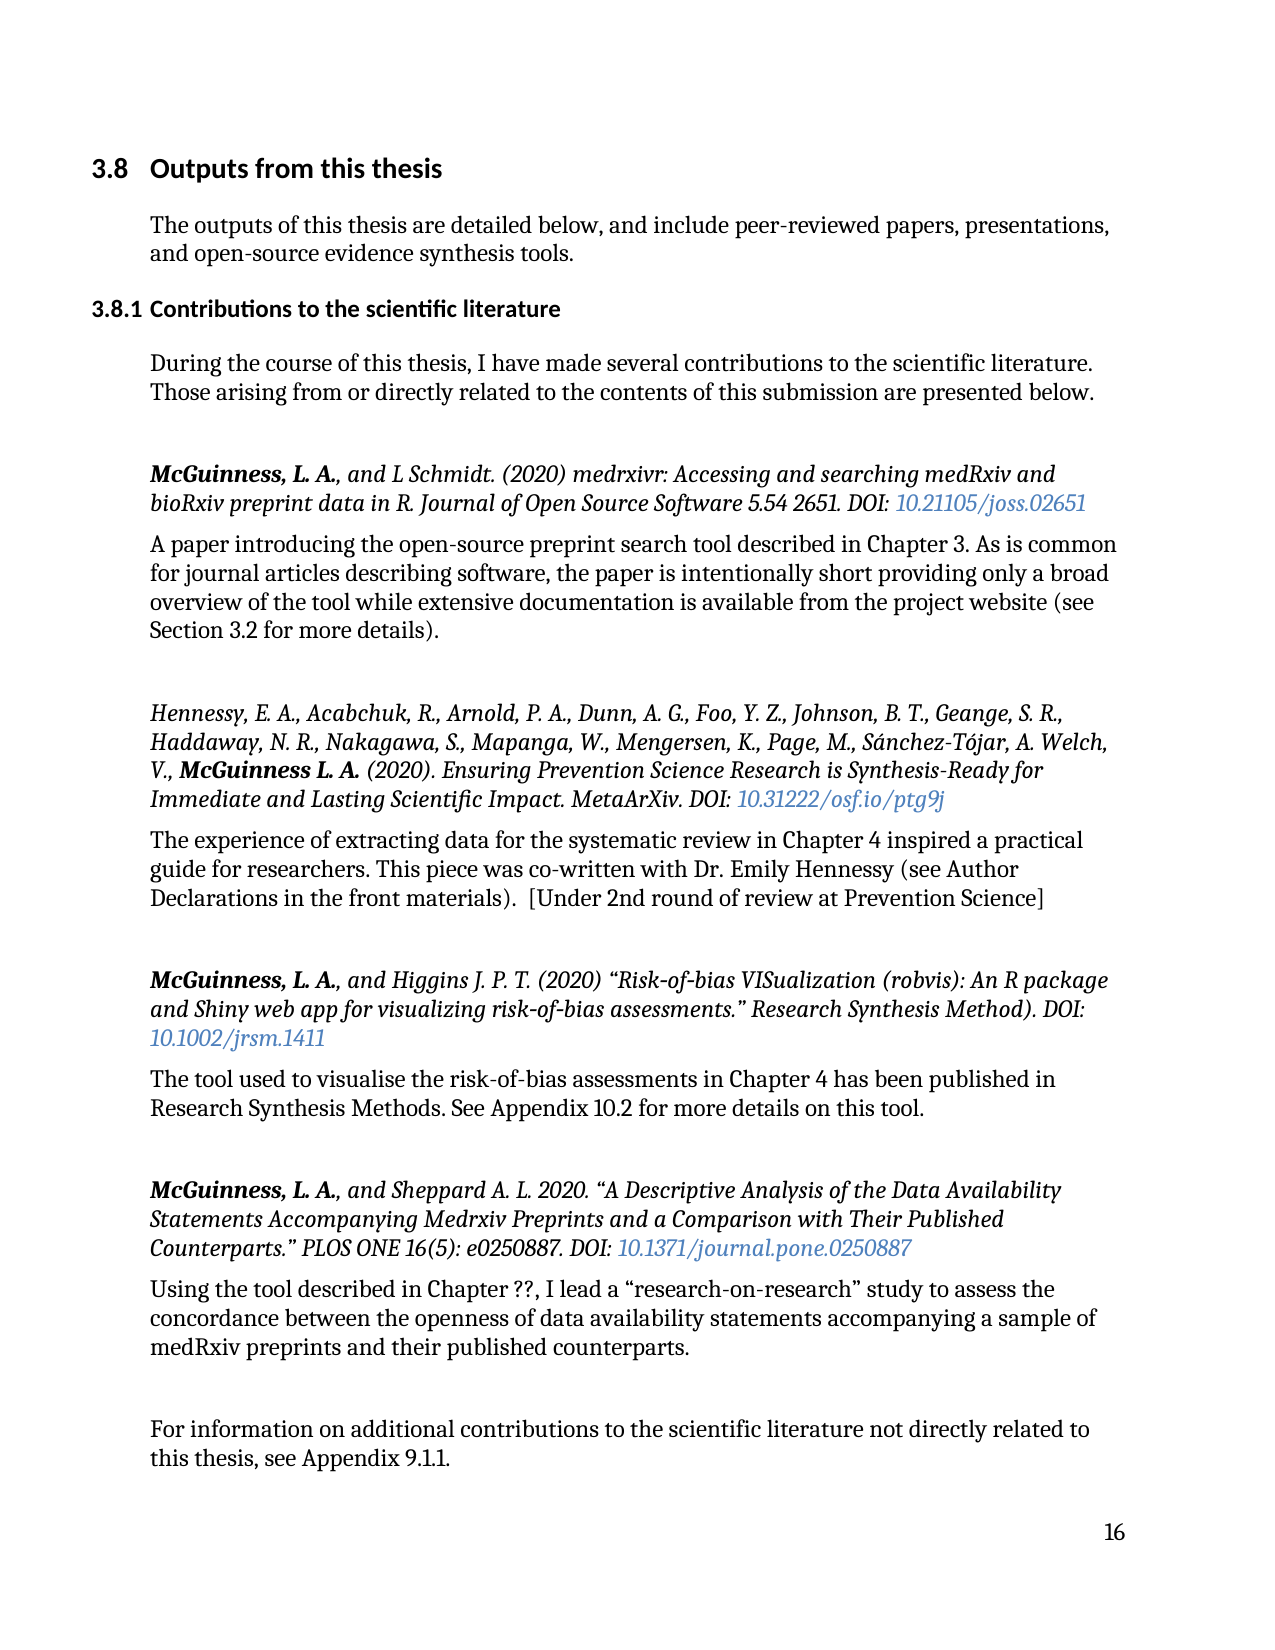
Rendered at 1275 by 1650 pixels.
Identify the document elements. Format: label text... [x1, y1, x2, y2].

text For information on additional contributions to the scientific literature not directly related to this thesis, see Appendix 9.1.1. [150, 1415, 1125, 1472]
text During the course of this thesis, I have made several contributions to the scientific literature. Those arising from or directly related to the contents of this submission are presented below. [150, 349, 1125, 406]
text McGuinness, L. A., and L Schmidt. (2020) medrxivr: Accessing and searching medRxiv and bioRxiv preprint data in R. Journal of Open Source Software 5.54 2651. DOI: 10.21105/joss.02651 [150, 460, 1125, 517]
subtitle Contributions to the scientific literature [91, 293, 1125, 324]
text Hennessy, E. A., Acabchuk, R., Arnold, P. A., Dunn, A. G., Foo, Y. Z., Johnson, B. T., Geange, S. R., Haddaway, N. R., Nakagawa, S., Mapanga, W., Mengersen, K., Page, M., Sánchez-Tójar, A. Welch, V., McGuinness L. A. (2020). Ensuring Prevention Science Research is Synthesis-Ready for Immediate and Lasting Scientific Impact. MetaArXiv. DOI: 10.31222/osf.io/ptg9j [150, 699, 1125, 814]
text McGuinness, L. A., and Sheppard A. L. 2020. “A Descriptive Analysis of the Data Availability Statements Accompanying Medrxiv Preprints and a Comparison with Their Published Counterparts.” PLOS ONE 16(5): e0250887. DOI: 10.1371/journal.pone.0250887 [150, 1176, 1125, 1262]
text A paper introducing the open-source preprint search tool described in Chapter 3. As is common for journal articles describing software, the paper is intentionally short providing only a broad overview of the tool while extensive documentation is available from the project website (see Section 3.2 for more details). [150, 530, 1125, 645]
text The tool used to visualise the risk-of-bias assessments in Chapter 4 has been published in Research Synthesis Methods. See Appendix 10.2 for more details on this tool. [150, 1065, 1125, 1122]
text The outputs of this thesis are detailed below, and include peer-reviewed papers, presentations, and open-source evidence synthesis tools. [150, 211, 1125, 268]
text Using the tool described in Chapter ??, I lead a “research-on-research” study to assess the concordance between the openness of data availability statements accompanying a sample of medRxiv preprints and their published counterparts. [150, 1275, 1125, 1361]
text The experience of extracting data for the systematic review in Chapter 4 inspired a practical guide for researchers. This piece was co-written with Dr. Emily Hennessy (see Author Declarations in the front materials). [Under 2nd round of review at Prevention Science] [150, 826, 1125, 912]
subtitle Outputs from this thesis [91, 150, 1125, 186]
text McGuinness, L. A., and Higgins J. P. T. (2020) “Risk‐of‐bias VISualization (robvis): An R package and Shiny web app for visualizing risk‐of‐bias assessments.” Research Synthesis Method). DOI: 10.1002/jrsm.1411 [150, 966, 1125, 1052]
